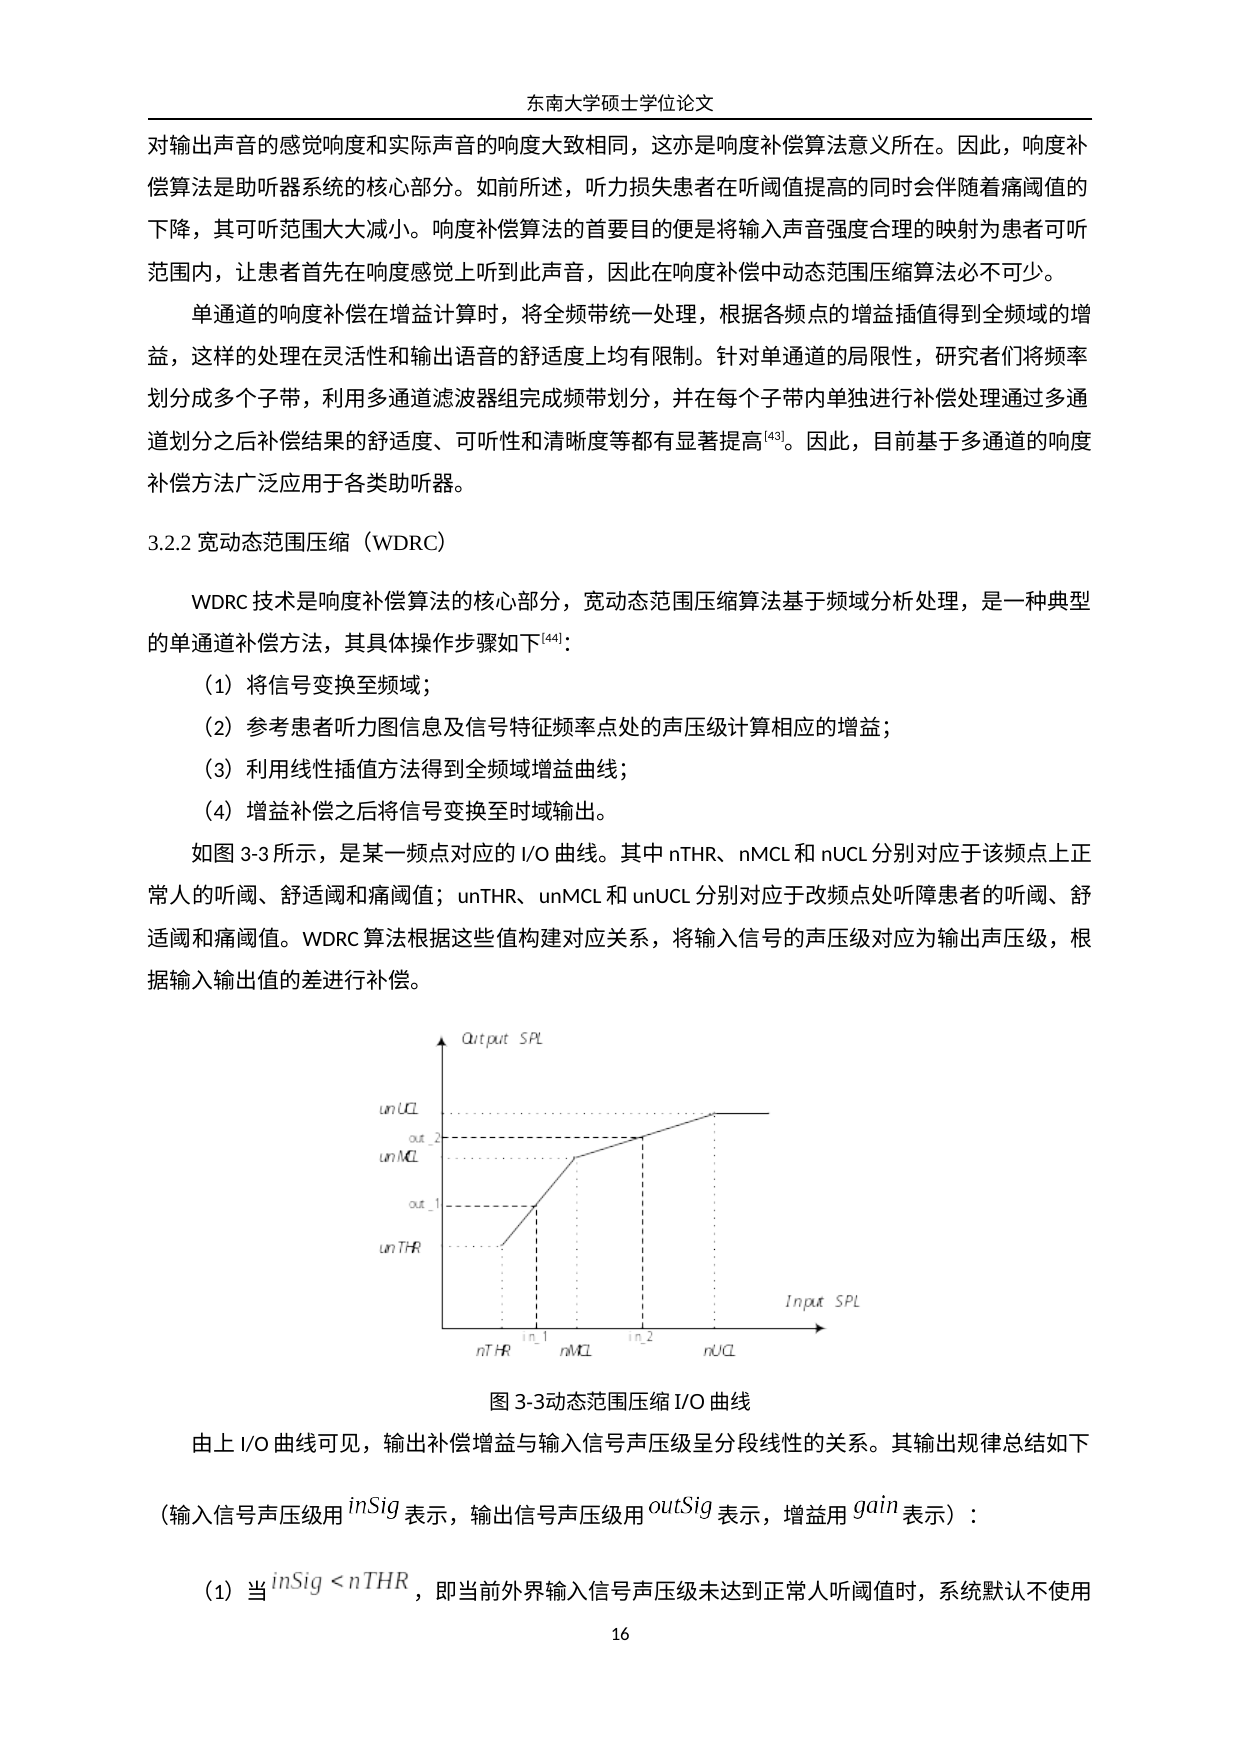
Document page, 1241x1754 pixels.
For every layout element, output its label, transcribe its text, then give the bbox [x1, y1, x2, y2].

text （2）参考患者听力图信息及信号特征频率点处的声压级计算相应的增益； [191, 709, 1092, 743]
text 图3-3动态范围压缩I/O曲线 [148, 1384, 1092, 1418]
text 如图3-3所示，是某一频点对应的I/O曲线。其中nTHR、nMCL和nUCL分别对应于该频点上正常人的听阈、舒适阈和痛阈值；unTHR、unMCL和unUCL分别对应于改频点处听障患者的听阈、舒适阈和痛阈值。WDRC算法根据这些值构建对应关系，将输入信号的声压级对应为输出声压级，根据输入输出值的差进行补偿。 [148, 834, 1092, 996]
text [148, 1552, 1092, 1620]
text （3）利用线性插值方法得到全频域增益曲线； [191, 751, 1092, 785]
text （1）将信号变换至频域； [191, 667, 1092, 701]
text 单通道的响度补偿在增益计算时，将全频带统一处理，根据各频点的增益插值得到全频域的增益，这样的处理在灵活性和输出语音的舒适度上均有限制。针对单通道的局限性，研究者们将频率划分成多个子带，利用多通道滤波器组完成频带划分，并在每个子带内单独进行补偿处理通过多通道划分之后补偿结果的舒适度、可听性和清晰度等都有显著提高[43]。因此，目前基于多通道的响度补偿方法广泛应用于各类助听器。 [148, 296, 1092, 499]
text WDRC技术是响度补偿算法的核心部分，宽动态范围压缩算法基于频域分析处理，是一种典型的单通道补偿方法，其具体操作步骤如下[44]： [148, 583, 1092, 659]
text 由上I/O曲线可见，输出补偿增益与输入信号声压级呈分段线性的关系。其输出规律总结如下（输入信号声压级用表示，输出信号声压级用表示，增益用表示）： [148, 1425, 1092, 1544]
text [148, 126, 1092, 288]
text （4）增益补偿之后将信号变换至时域输出。 [191, 793, 1092, 827]
text 3.2.2 宽动态范围压缩（WDRC） [148, 524, 1092, 558]
